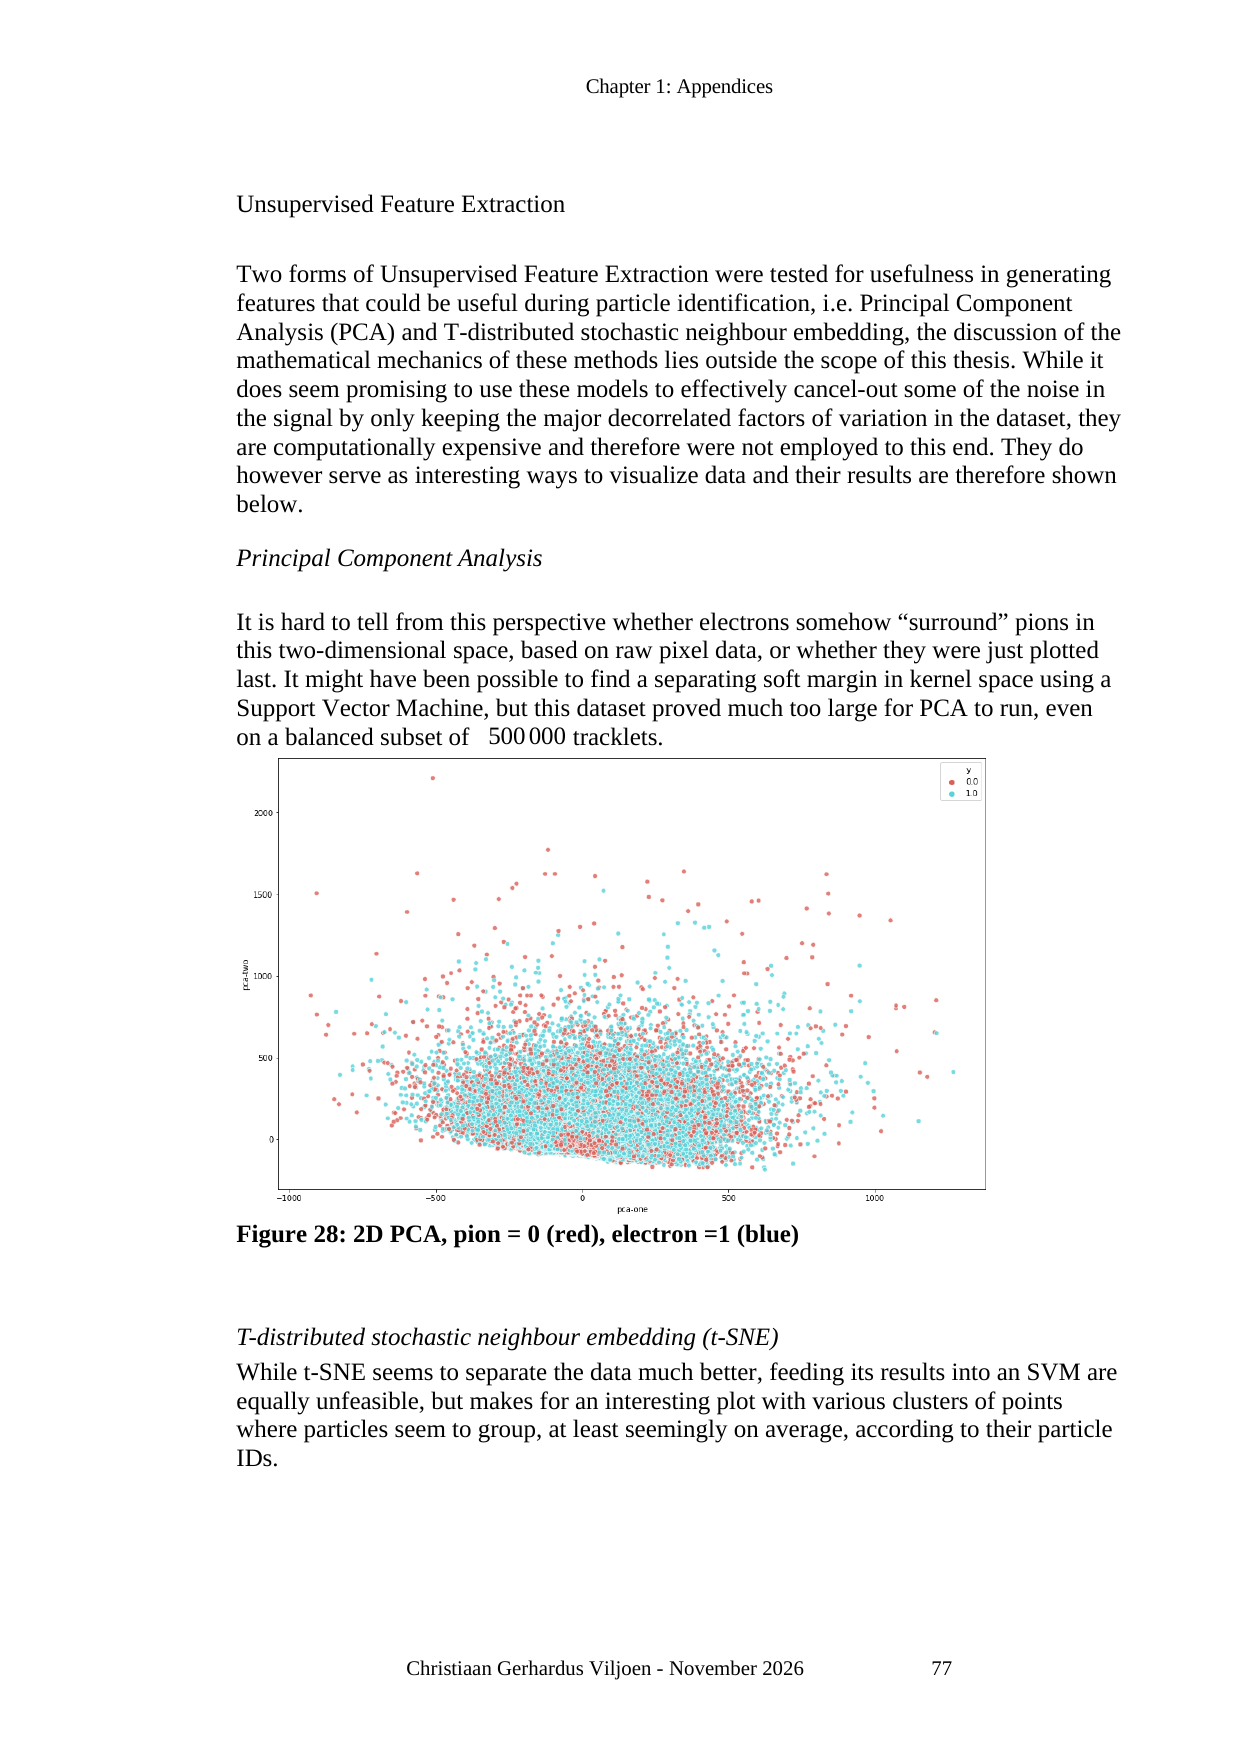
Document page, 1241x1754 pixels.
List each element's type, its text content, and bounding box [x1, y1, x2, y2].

subtitle Principal Component Analysis [236, 543, 1122, 572]
text It is hard to tell from this perspective whether electrons somehow “surround” pions in this two-dimensional space, based on raw pixel data, or whether they were just plotted last. It might have been possible to find a separating soft margin in kernel space using a Support Vector Machine, but this dataset proved much too large for PCA to run, even on a balanced subset of tracklets. [236, 607, 1122, 750]
subtitle Unsupervised Feature Extraction [236, 189, 1122, 218]
text Two forms of Unsupervised Feature Extraction were tested for usefulness in generating features that could be useful during particle identification, i.e. Principal Component Analysis (PCA) and T-distributed stochastic neighbour embedding, the discussion of the mathematical mechanics of these methods lies outside the scope of this thesis. While it does seem promising to use these models to effectively cancel-out some of the noise in the signal by only keeping the major decorrelated factors of variation in the dataset, they are computationally expensive and therefore were not employed to this end. They do however serve as interesting ways to visualize data and their results are therefore shown below. [236, 259, 1122, 518]
subtitle T-distributed stochastic neighbour embedding (t-SNE) [236, 1322, 1122, 1351]
picture [236, 750, 993, 1219]
text While t-SNE seems to separate the data much better, feeding its results into an SVM are equally unfeasible, but makes for an interesting plot with various clusters of points where particles seem to group, at least seemingly on average, according to their particle IDs. [236, 1357, 1122, 1472]
